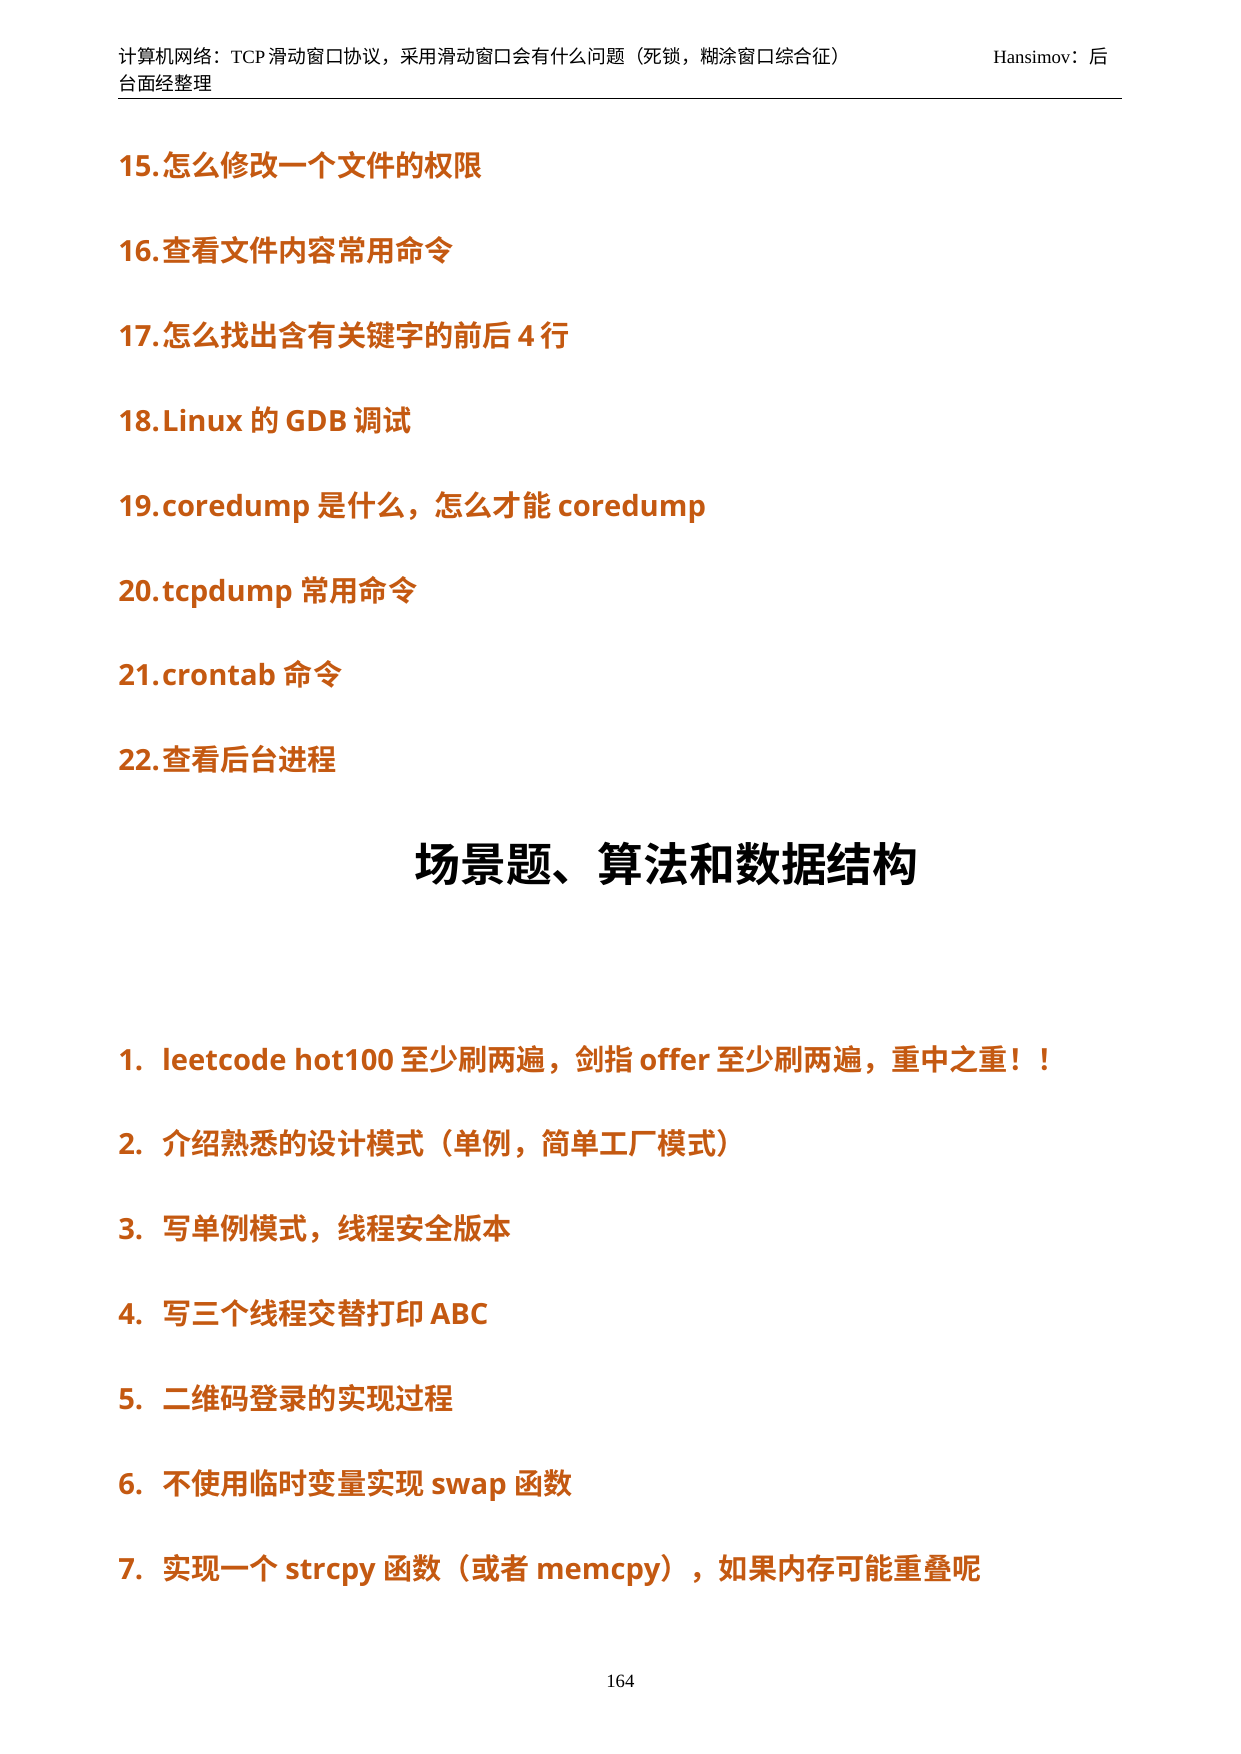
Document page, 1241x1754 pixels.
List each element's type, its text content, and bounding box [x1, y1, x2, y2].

subtitle tcpdump 常用命令 [118, 554, 1097, 622]
subtitle 写单例模式，线程安全版本 [118, 1193, 1122, 1261]
subtitle 查看文件内容常用命令 [118, 215, 1097, 283]
subtitle 怎么找出含有关键字的前后4行 [118, 300, 1097, 368]
subtitle Linux 的GDB调试 [118, 384, 1097, 452]
subtitle 不使用临时变量实现 swap 函数 [118, 1448, 1122, 1516]
subtitle 介绍熟悉的设计模式（单例，简单工厂模式） [118, 1108, 1122, 1176]
subtitle 写三个线程交替打印ABC [118, 1278, 1122, 1346]
subtitle leetcode hot100至少刷两遍，剑指offer至少刷两遍，重中之重！！ [118, 1023, 1097, 1091]
subtitle 查看后台进程 [118, 724, 1097, 792]
subtitle 实现一个 strcpy 函数（或者 memcpy），如果内存可能重叠呢 [118, 1533, 1122, 1601]
subtitle crontab 命令 [118, 639, 1097, 707]
subtitle coredump 是什么，怎么才能 coredump [118, 469, 1097, 537]
subtitle 二维码登录的实现过程 [118, 1363, 1122, 1431]
subtitle 场景题、算法和数据结构 [118, 827, 1122, 895]
subtitle 怎么修改一个文件的权限 [118, 130, 1097, 198]
